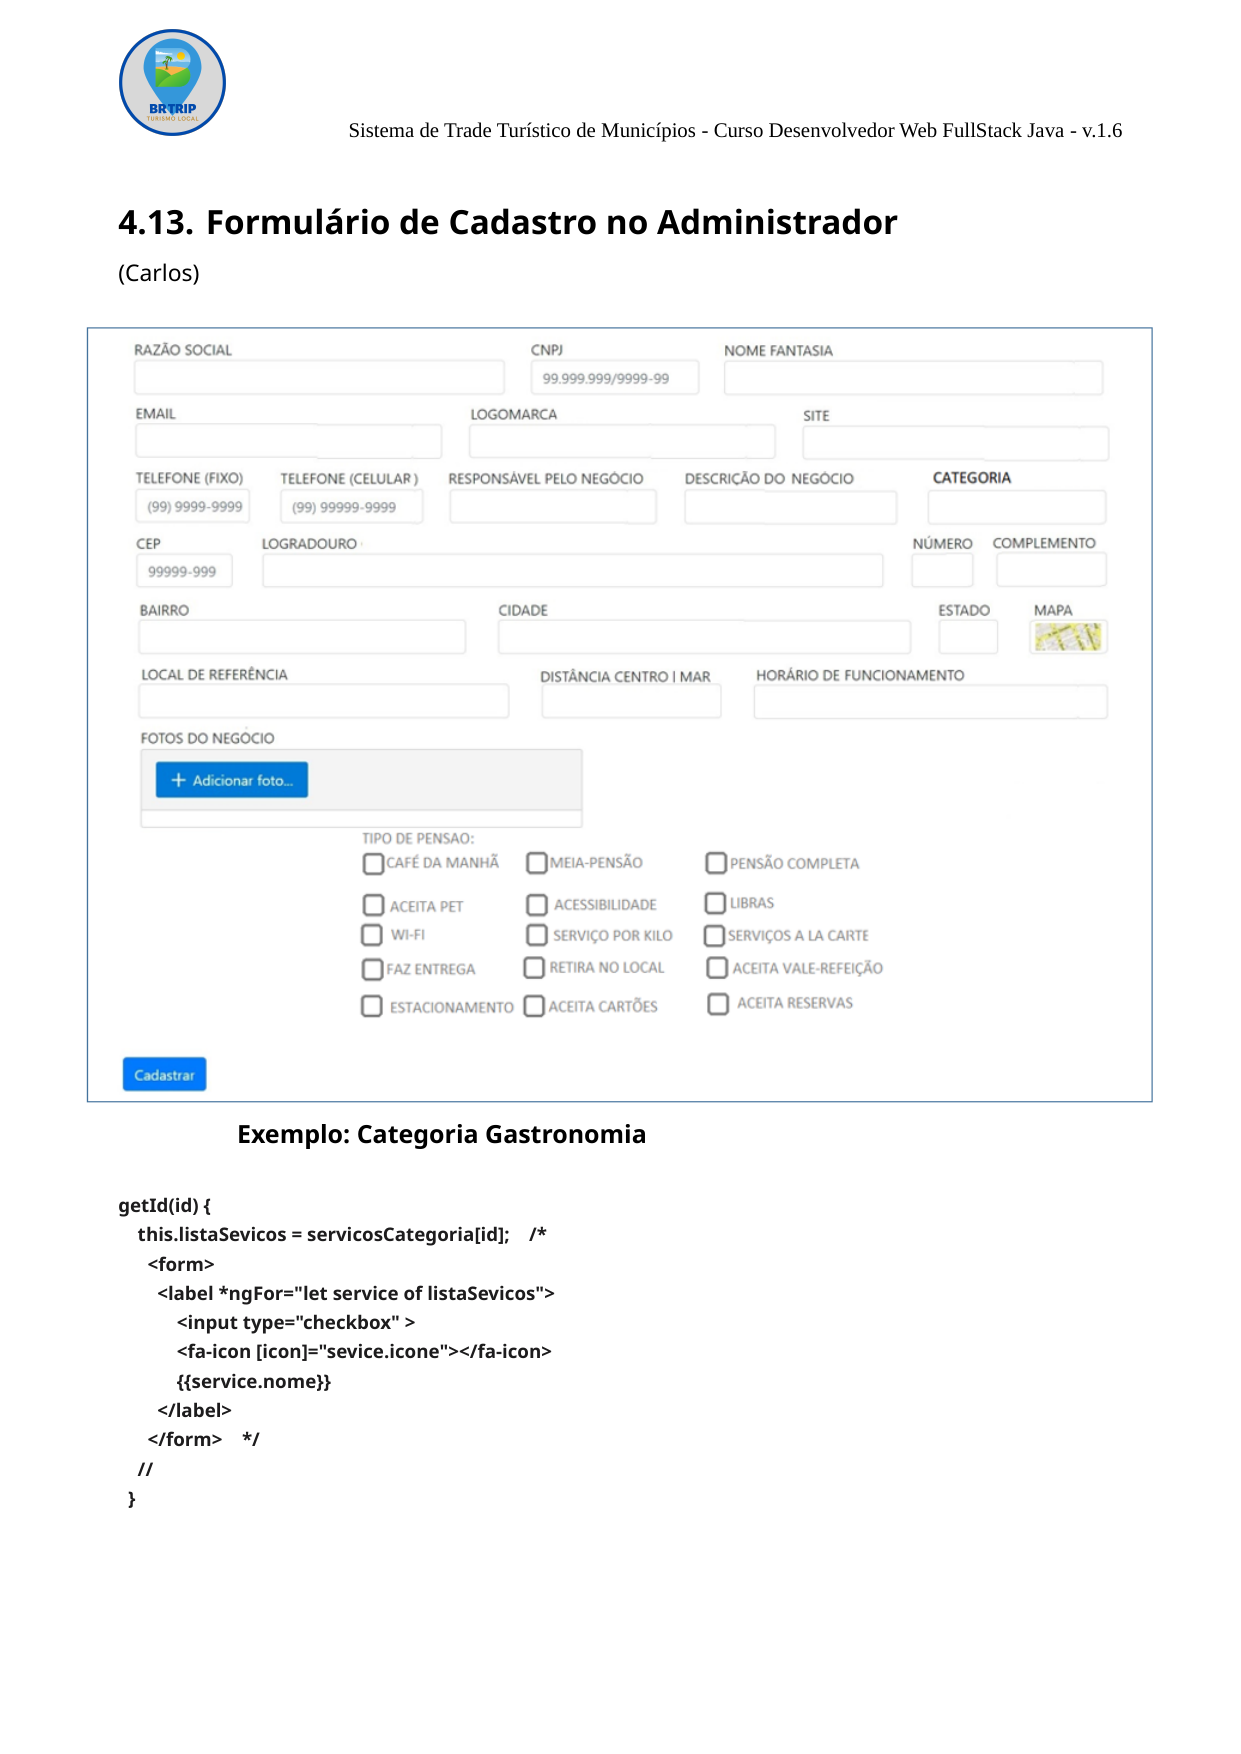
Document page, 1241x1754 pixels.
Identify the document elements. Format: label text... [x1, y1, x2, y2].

text (Carlos) [118, 257, 1122, 288]
picture [118, 29, 227, 137]
text Exemplo: Categoria Gastronomia [163, 1112, 1122, 1151]
picture [75, 319, 1166, 1112]
subtitle Formulário de Cadastro no Administrador [118, 199, 1122, 244]
text getId(id) { this.listaSevicos = servicosCategoria[id]; /* <form> <label *ngFor="let service of listaSevicos"> <input type="checkbox" > <fa-icon [icon]="sevice.icone"></fa-icon> {{service.nome}} </label> </form> */ // } [118, 1192, 1122, 1511]
